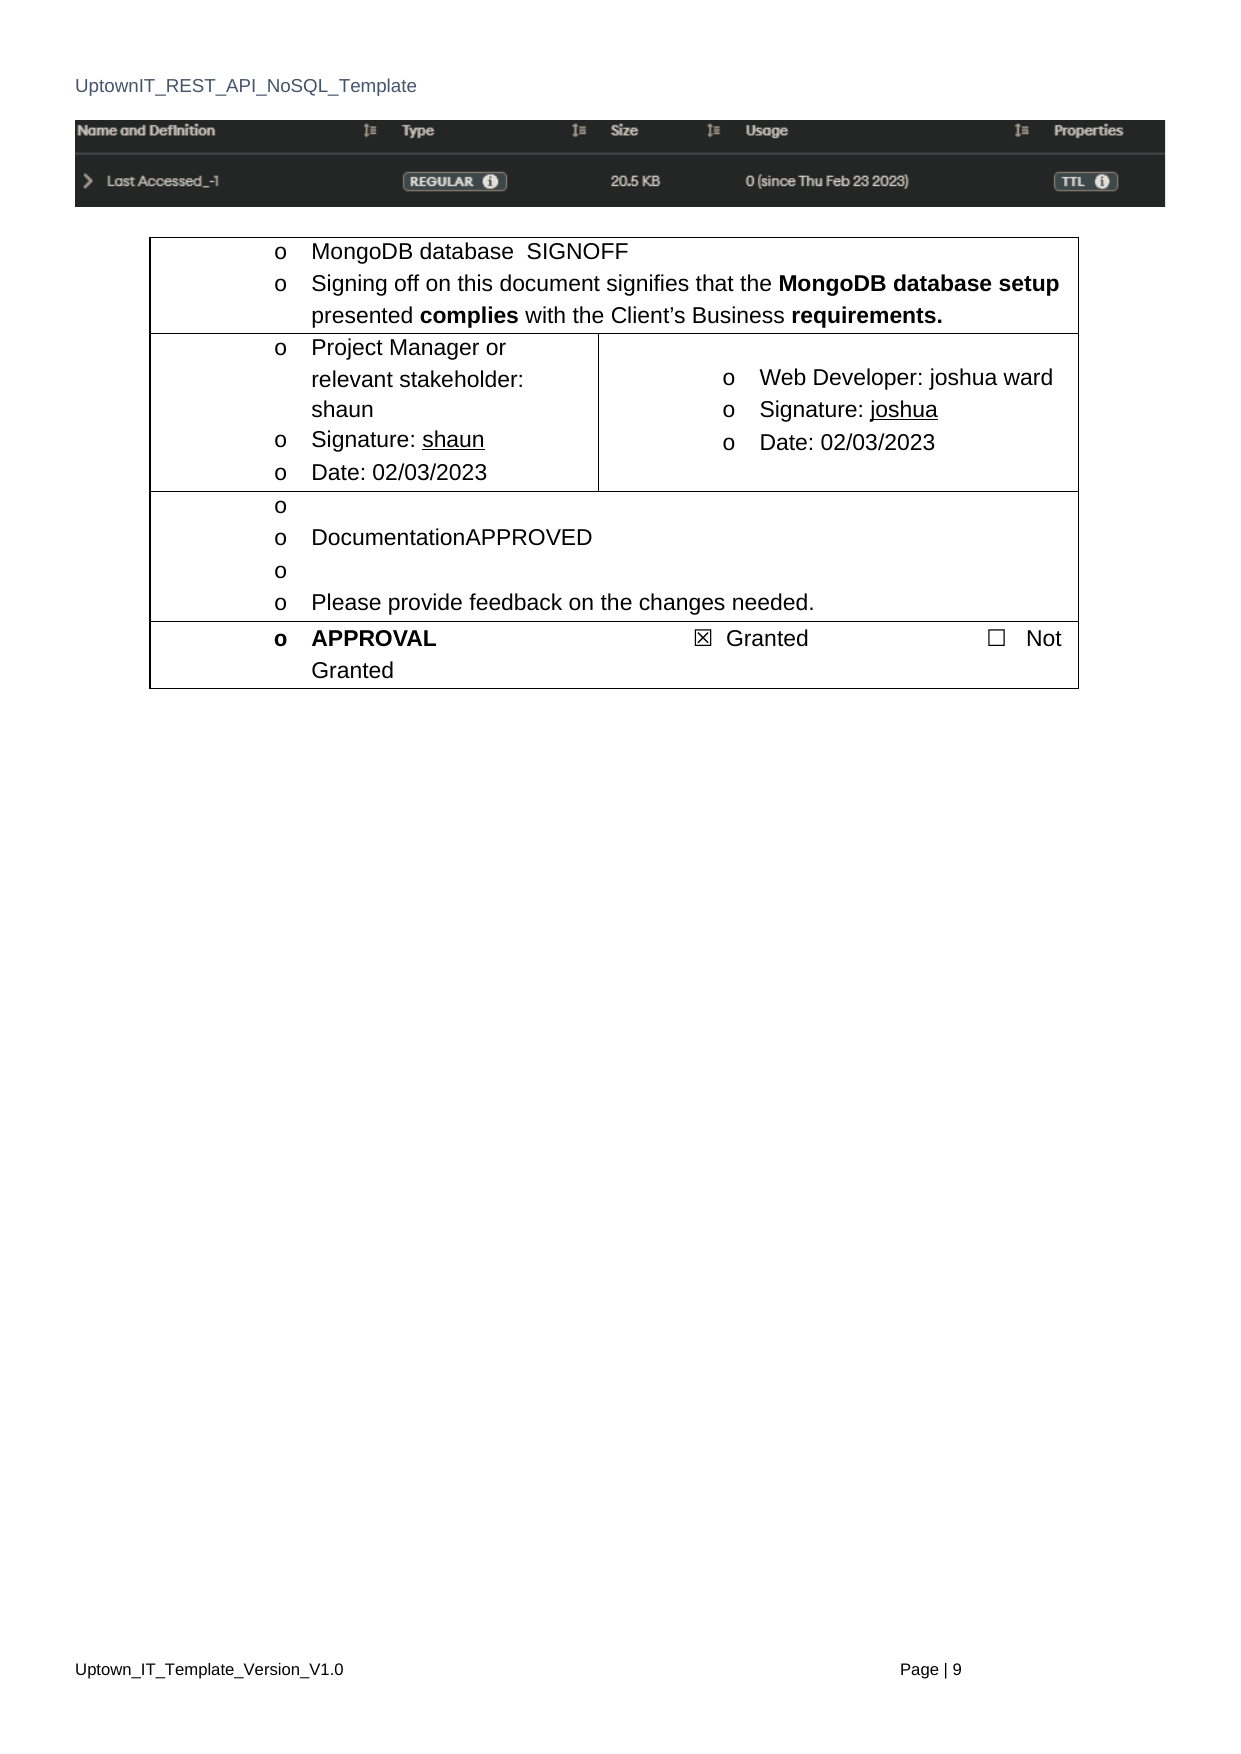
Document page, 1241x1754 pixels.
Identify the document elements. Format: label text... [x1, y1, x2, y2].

table_cell DocumentationAPPROVED Please provide feedback on the changes needed. [151, 492, 1078, 621]
table_cell Web Developer: joshua ward Signature: joshua Date: 02/03/2023 [599, 334, 1078, 491]
picture [75, 120, 1166, 207]
table_cell APPROVAL Granted Not Granted [151, 622, 1078, 687]
table_header MongoDB database SIGNOFF Signing off on this document signifies that the MongoDB database setup presented complies with the Client’s Business requirements. [151, 238, 1078, 332]
table_cell Project Manager or relevant stakeholder: shaun Signature: shaun Date: 02/03/2023 [151, 334, 598, 491]
